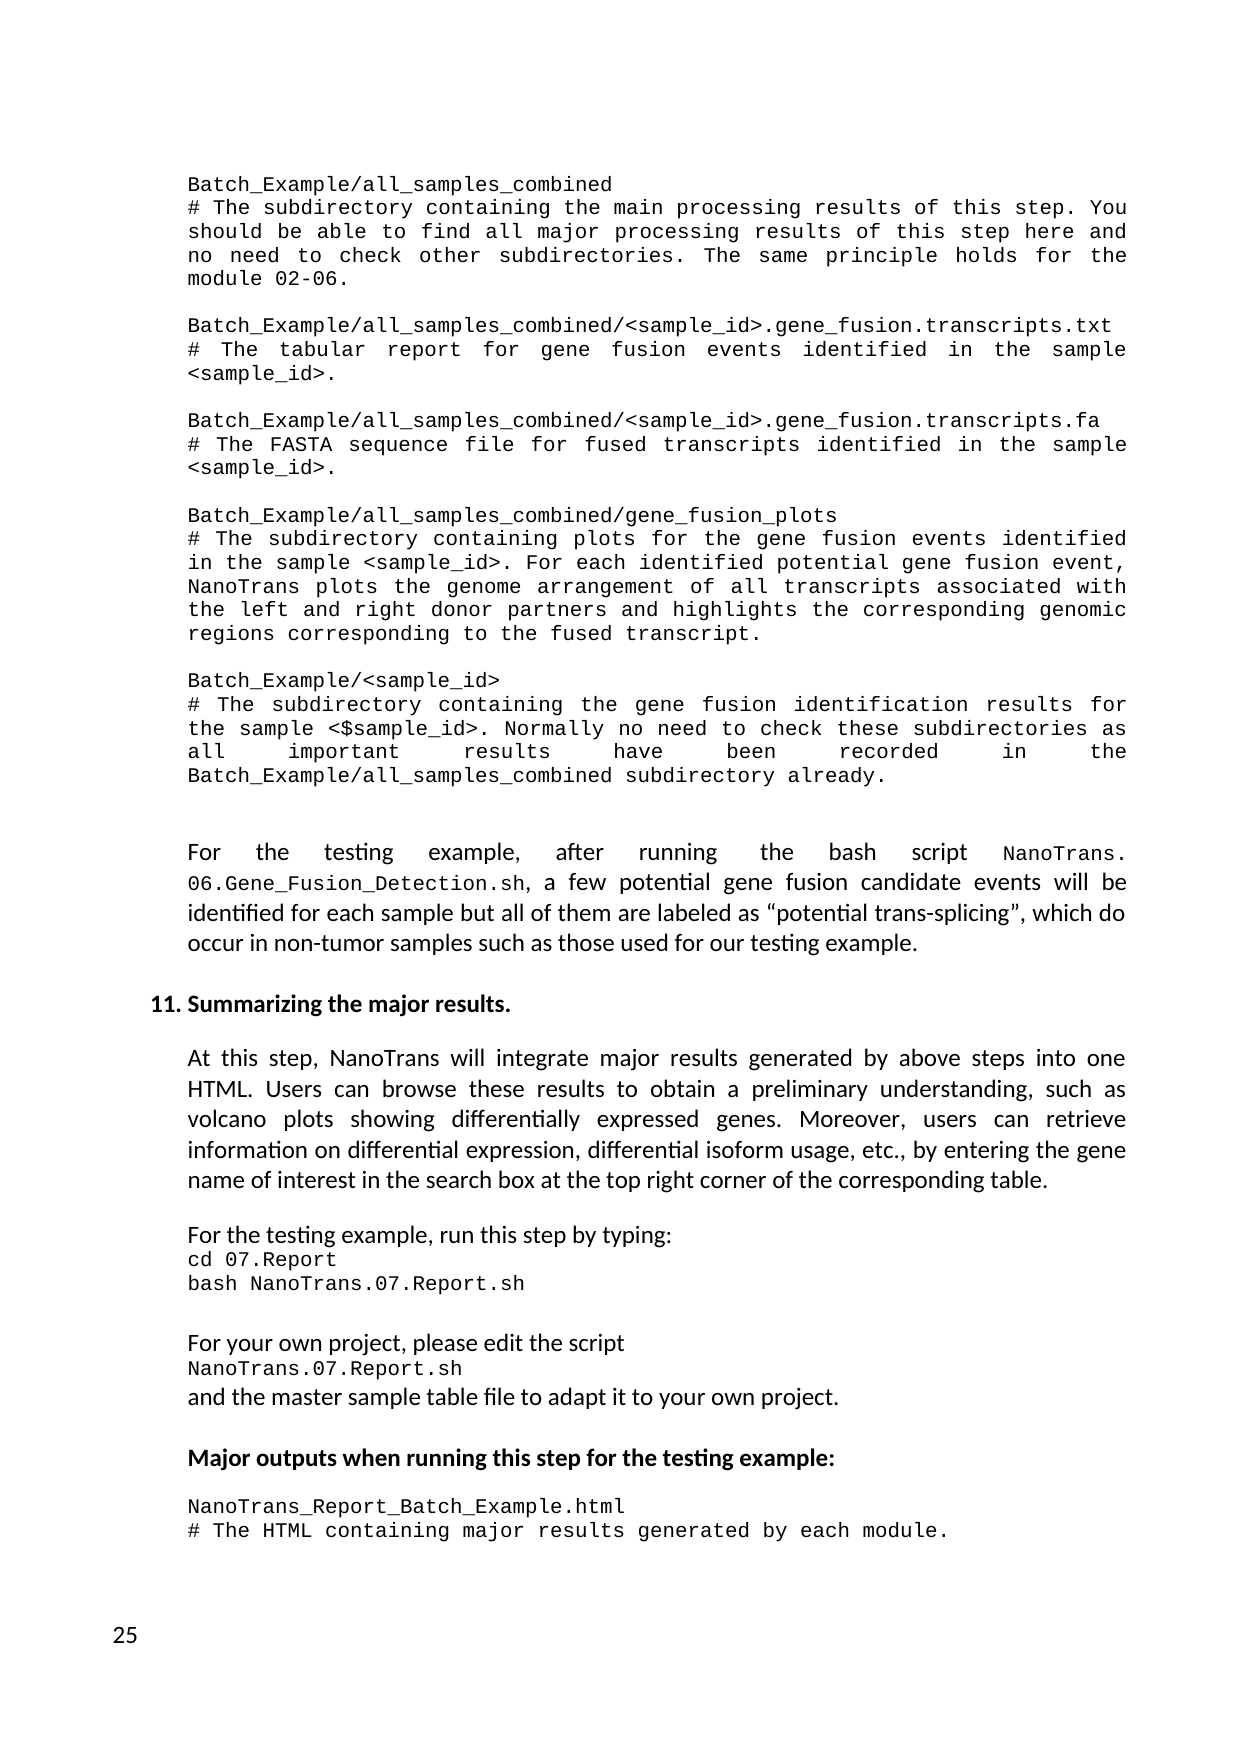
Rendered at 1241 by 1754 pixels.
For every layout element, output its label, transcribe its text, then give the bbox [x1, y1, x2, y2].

text # The tabular report for gene fusion events identified in the sample <sample_id>. [187, 339, 1128, 386]
list cd 07.Report [187, 1249, 1128, 1273]
list Batch_Example/all_samples_combined/<sample_id>.gene_fusion.transcripts.fa [187, 410, 1128, 434]
list For the testing example, after running the bash script NanoTrans. 06.Gene_Fusion_Detection.sh, a few potential gene fusion candidate events will be identified for each sample but all of them are labeled as “potential trans-splicing”, which do occur in non-tumor samples such as those used for our testing example. [187, 836, 1128, 958]
text Batch_Example/<sample_id> [187, 670, 1128, 694]
list bash NanoTrans.07.Report.sh [187, 1273, 1128, 1297]
list Batch_Example/all_samples_combined/gene_fusion_plots [187, 505, 1128, 528]
list For your own project, please edit the script NanoTrans.07.Report.sh and the master sample table file to adapt it to your own project. [187, 1327, 1128, 1412]
list At this step, NanoTrans will integrate major results generated by above steps into one HTML. Users can browse these results to obtain a preliminary understanding, such as volcano plots showing differentially expressed genes. Moreover, users can retrieve information on differential expression, differential isoform usage, etc., by entering the gene name of interest in the search box at the top right corner of the corresponding table. [187, 1042, 1128, 1195]
list NanoTrans_Report_Batch_Example.html [187, 1496, 1128, 1520]
list # The subdirectory containing the gene fusion identification results for the sample <$sample_id>. Normally no need to check these subdirectories as all important results have been recorded in the Batch_Example/all_samples_combined subdirectory already. [187, 694, 1128, 788]
text # The subdirectory containing the main processing results of this step. You should be able to find all major processing results of this step here and no need to check other subdirectories. The same principle holds for the module 02-06. [187, 197, 1128, 292]
list Batch_Example/all_samples_combined [187, 174, 1128, 197]
list # The HTML containing major results generated by each module. [187, 1520, 1128, 1544]
list For the testing example, run this step by typing: [187, 1219, 1128, 1249]
text # The subdirectory containing plots for the gene fusion events identified in the sample <sample_id>. For each identified potential gene fusion event, NanoTrans plots the genome arrangement of all transcripts associated with the left and right donor partners and highlights the corresponding genomic regions corresponding to the fused transcript. [187, 528, 1128, 647]
list Summarizing the major results. [150, 988, 1128, 1019]
list Major outputs when running this step for the testing example: [187, 1442, 1128, 1473]
text # The FASTA sequence file for fused transcripts identified in the sample <sample_id>. [187, 434, 1128, 481]
list Batch_Example/all_samples_combined/<sample_id>.gene_fusion.transcripts.txt [187, 316, 1128, 339]
